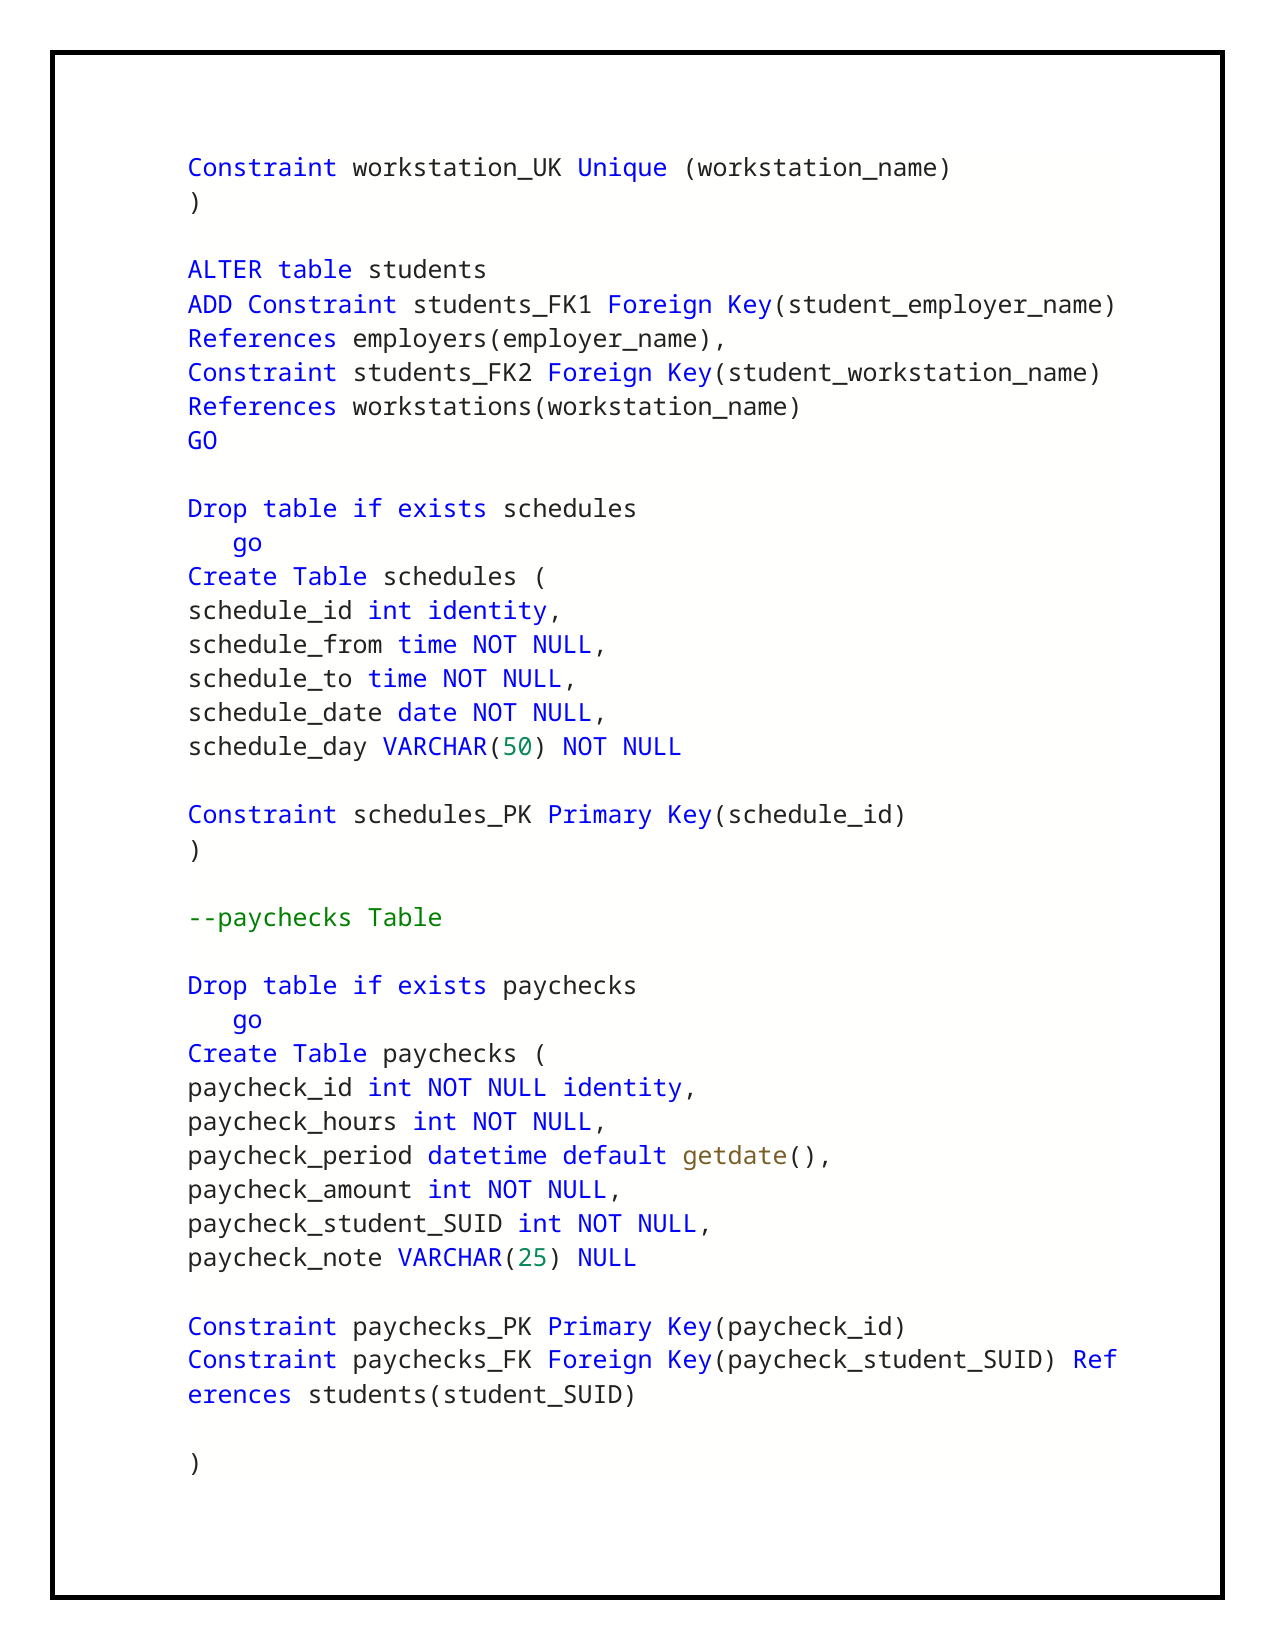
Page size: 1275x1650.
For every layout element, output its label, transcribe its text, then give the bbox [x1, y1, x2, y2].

text ) [187, 1444, 1125, 1478]
text Create Table paychecks ( [187, 1036, 1125, 1070]
text ) [187, 184, 1125, 218]
text schedule_day VARCHAR(50) NOT NULL [187, 729, 1125, 763]
text go [187, 1002, 1125, 1036]
text schedule_to time NOT NULL, [187, 661, 1125, 695]
text ) [187, 831, 1125, 865]
text paycheck_student_SUID int NOT NULL, [187, 1206, 1125, 1240]
text schedule_date date NOT NULL, [187, 695, 1125, 729]
text Constraint workstation_UK Unique (workstation_name) [187, 150, 1125, 184]
text paycheck_note VARCHAR(25) NULL [187, 1240, 1125, 1274]
text Constraint schedules_PK Primary Key(schedule_id) [187, 797, 1125, 831]
text Constraint students_FK2 Foreign Key(student_workstation_name) References workstations(workstation_name) [187, 354, 1125, 422]
text ADD Constraint students_FK1 Foreign Key(student_employer_name) References employers(employer_name), [187, 286, 1125, 354]
text GO [187, 422, 1125, 457]
text paycheck_hours int NOT NULL, [187, 1104, 1125, 1138]
text Create Table schedules ( [187, 559, 1125, 593]
text Drop table if exists paychecks [187, 967, 1125, 1002]
text schedule_from time NOT NULL, [187, 627, 1125, 661]
text Constraint paychecks_FK Foreign Key(paycheck_student_SUID) References students(student_SUID) [187, 1342, 1125, 1410]
text paycheck_amount int NOT NULL, [187, 1172, 1125, 1206]
text go [187, 525, 1125, 559]
text ALTER table students [187, 252, 1125, 286]
text paycheck_period datetime default getdate(), [187, 1138, 1125, 1172]
text schedule_id int identity, [187, 593, 1125, 627]
text Constraint paychecks_PK Primary Key(paycheck_id) [187, 1308, 1125, 1342]
text --paychecks Table [187, 899, 1125, 933]
text Drop table if exists schedules [187, 491, 1125, 525]
text paycheck_id int NOT NULL identity, [187, 1070, 1125, 1104]
